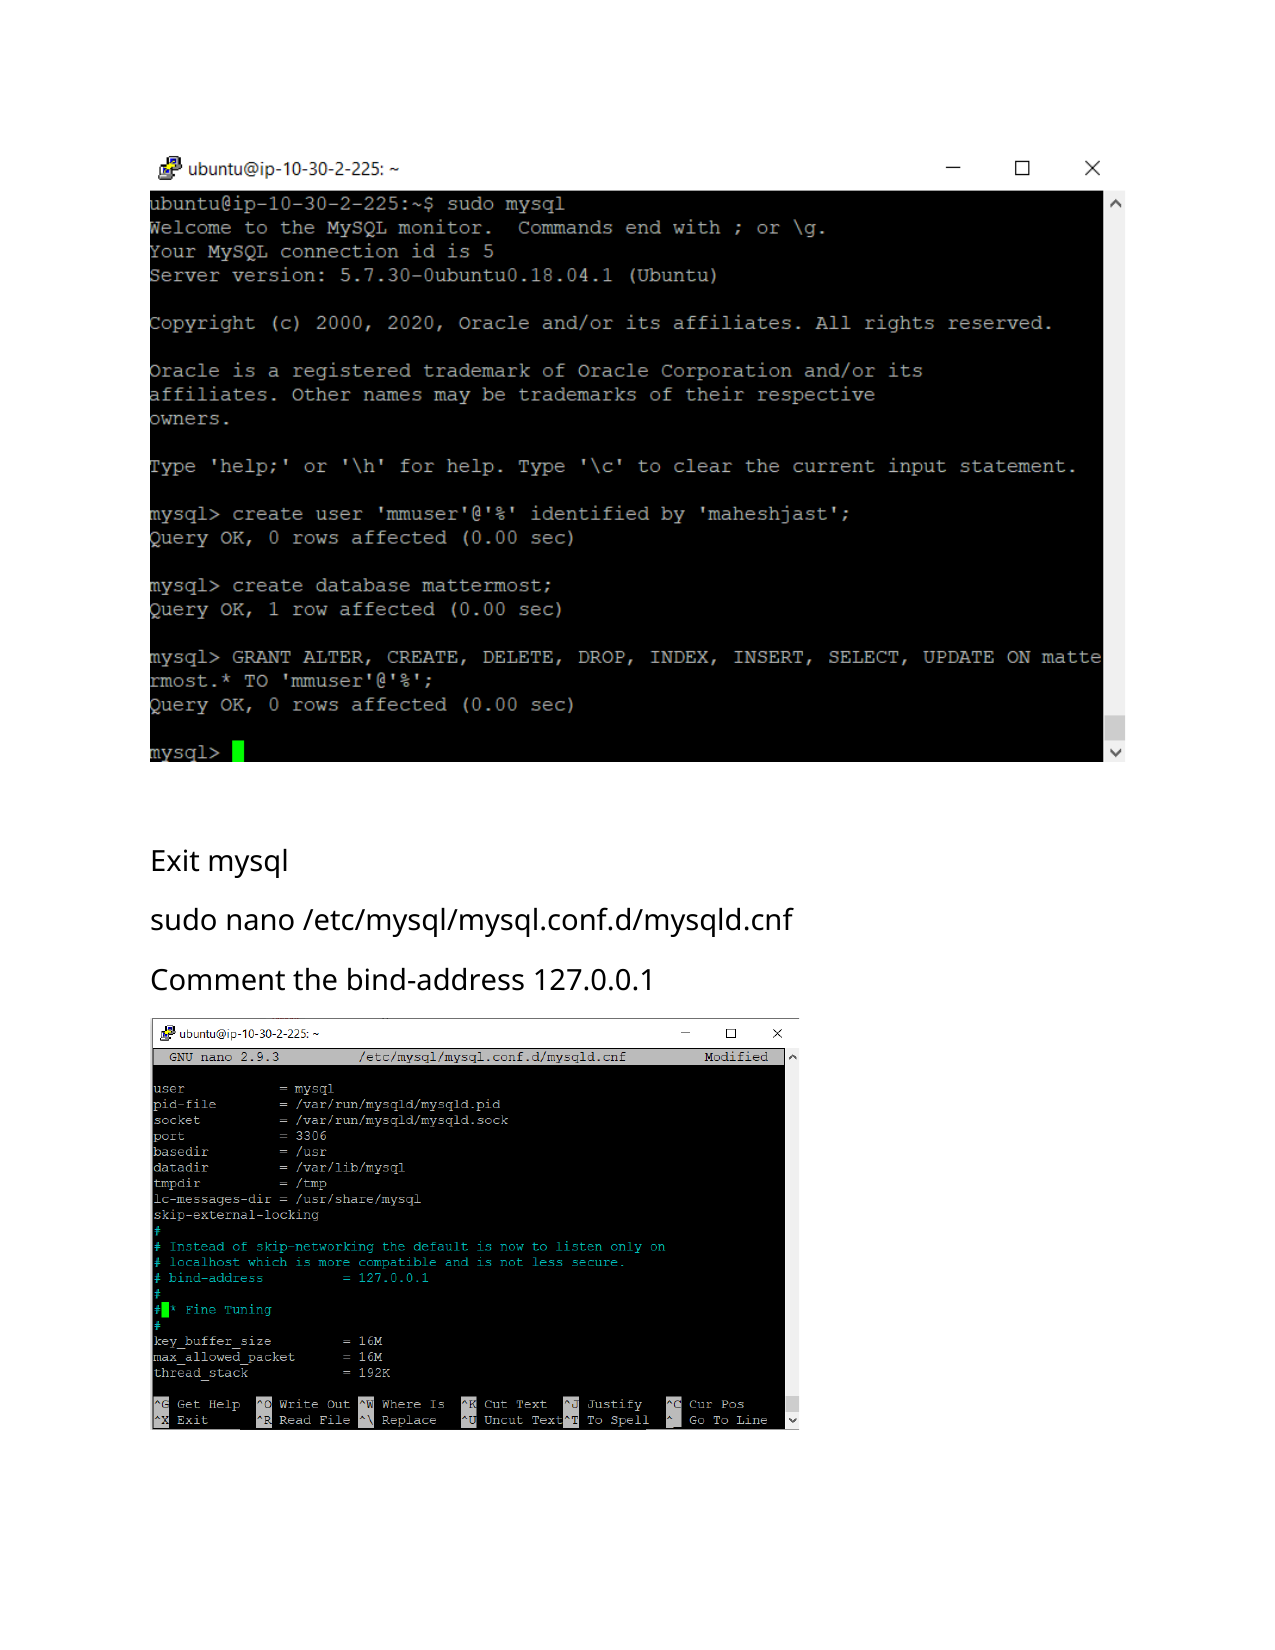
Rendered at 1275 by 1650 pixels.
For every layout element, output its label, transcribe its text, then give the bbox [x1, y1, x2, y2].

text Comment the bind-address 127.0.0.1 [150, 959, 1125, 999]
picture [150, 1018, 800, 1430]
picture [150, 150, 1125, 762]
text Exit mysql [150, 840, 1125, 880]
text sudo nano /etc/mysql/mysql.conf.d/mysqld.cnf [150, 900, 1125, 939]
